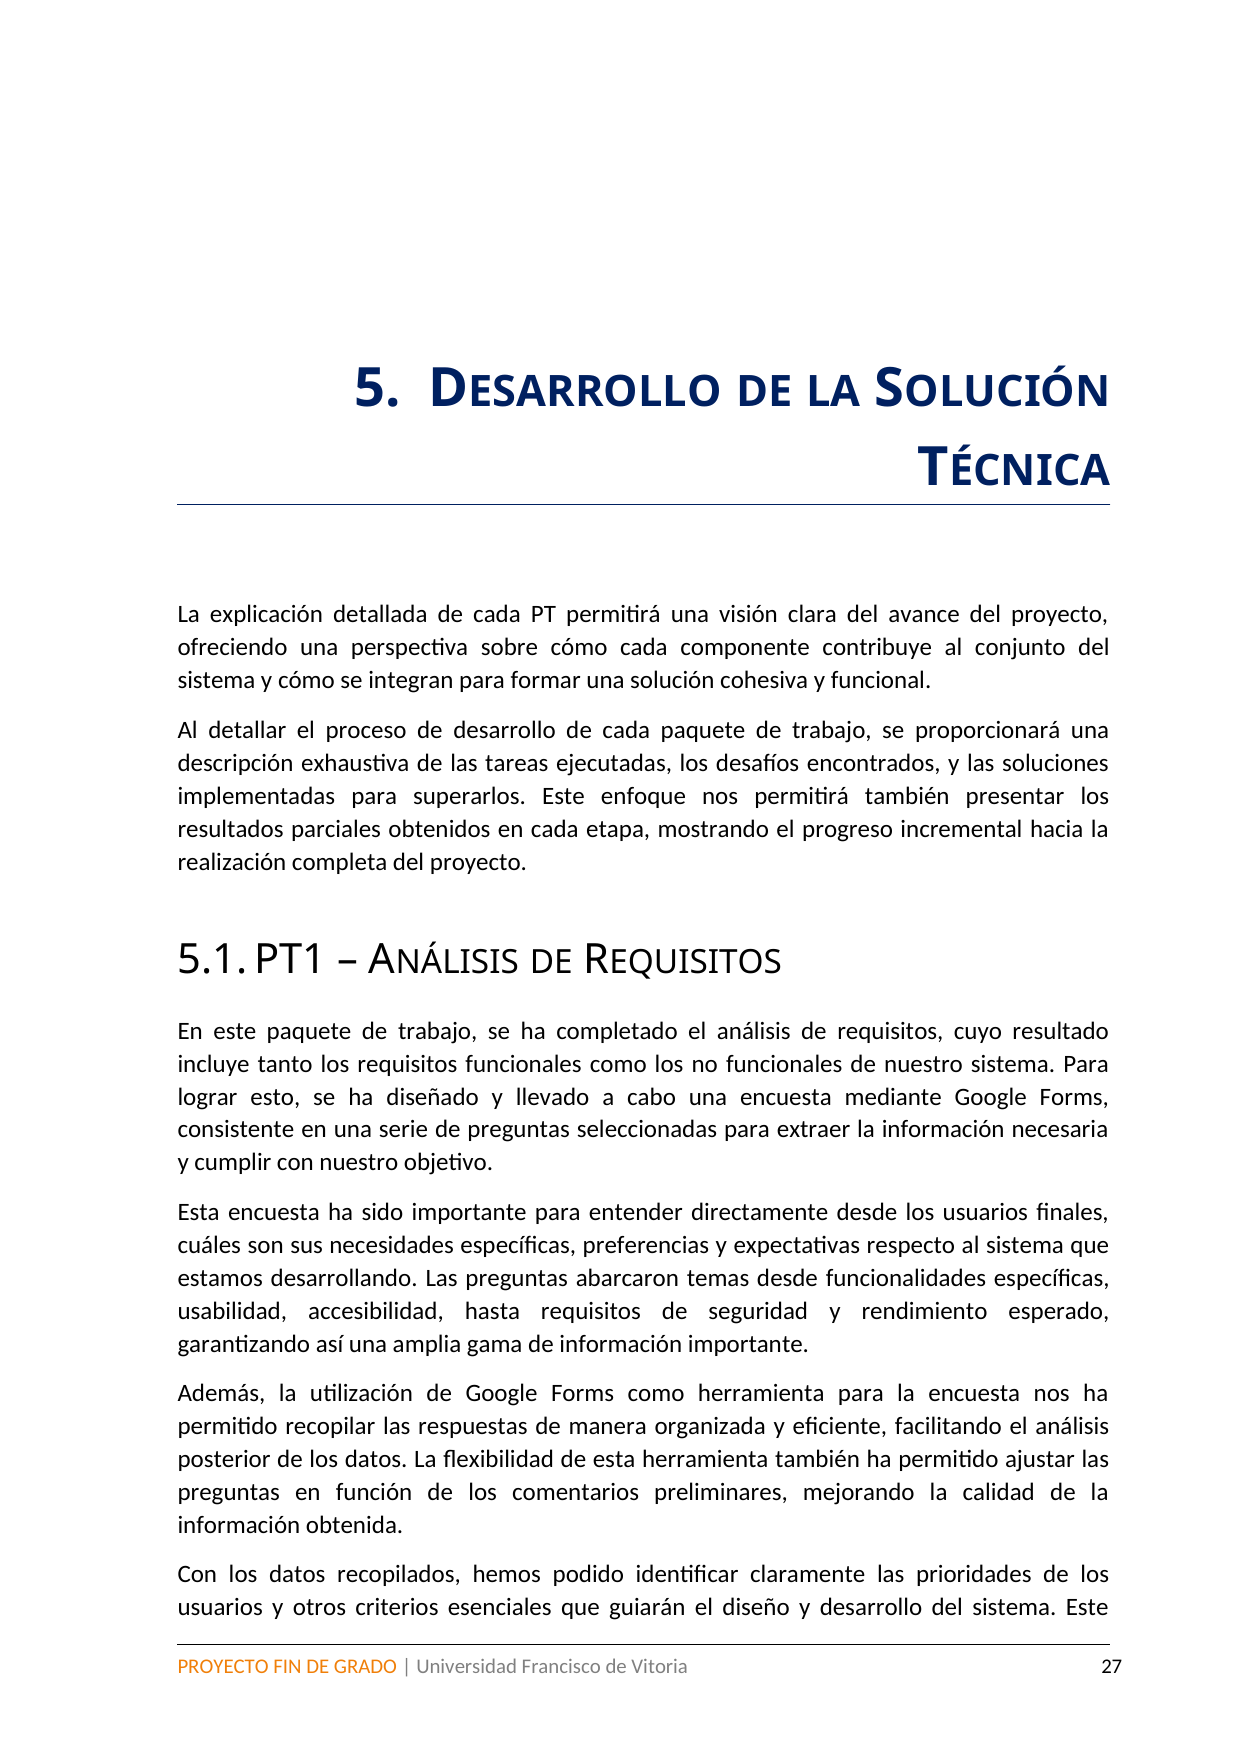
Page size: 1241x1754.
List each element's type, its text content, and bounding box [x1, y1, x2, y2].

text La explicación detallada de cada PT permitirá una visión clara del avance del proyecto, ofreciendo una perspectiva sobre cómo cada componente contribuye al conjunto del sistema y cómo se integran para formar una solución cohesiva y funcional. [177, 599, 1110, 695]
text Esta encuesta ha sido importante para entender directamente desde los usuarios finales, cuáles son sus necesidades específicas, preferencias y expectativas respecto al sistema que estamos desarrollando. Las preguntas abarcaron temas desde funcionalidades específicas, usabilidad, accesibilidad, hasta requisitos de seguridad y rendimiento esperado, garantizando así una amplia gama de información importante. [177, 1196, 1110, 1358]
text En este paquete de trabajo, se ha completado el análisis de requisitos, cuyo resultado incluye tanto los requisitos funcionales como los no funcionales de nuestro sistema. Para lograr esto, se ha diseñado y llevado a cabo una encuesta mediante Google Forms, consistente en una serie de preguntas seleccionadas para extraer la información necesaria y cumplir con nuestro objetivo. [177, 1015, 1110, 1177]
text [177, 1559, 1110, 1622]
subtitle Desarrollo de la Solución Técnica [177, 348, 1110, 504]
text Además, la utilización de Google Forms como herramienta para la encuesta nos ha permitido recopilar las respuestas de manera organizada y eficiente, facilitando el análisis posterior de los datos. La flexibilidad de esta herramienta también ha permitido ajustar las preguntas en función de los comentarios preliminares, mejorando la calidad de la información obtenida. [177, 1377, 1110, 1539]
subtitle PT1 – Análisis de Requisitos [177, 929, 1110, 985]
text Al detallar el proceso de desarrollo de cada paquete de trabajo, se proporcionará una descripción exhaustiva de las tareas ejecutadas, los desafíos encontrados, y las soluciones implementadas para superarlos. Este enfoque nos permitirá también presentar los resultados parciales obtenidos en cada etapa, mostrando el progreso incremental hacia la realización completa del proyecto. [177, 714, 1110, 876]
